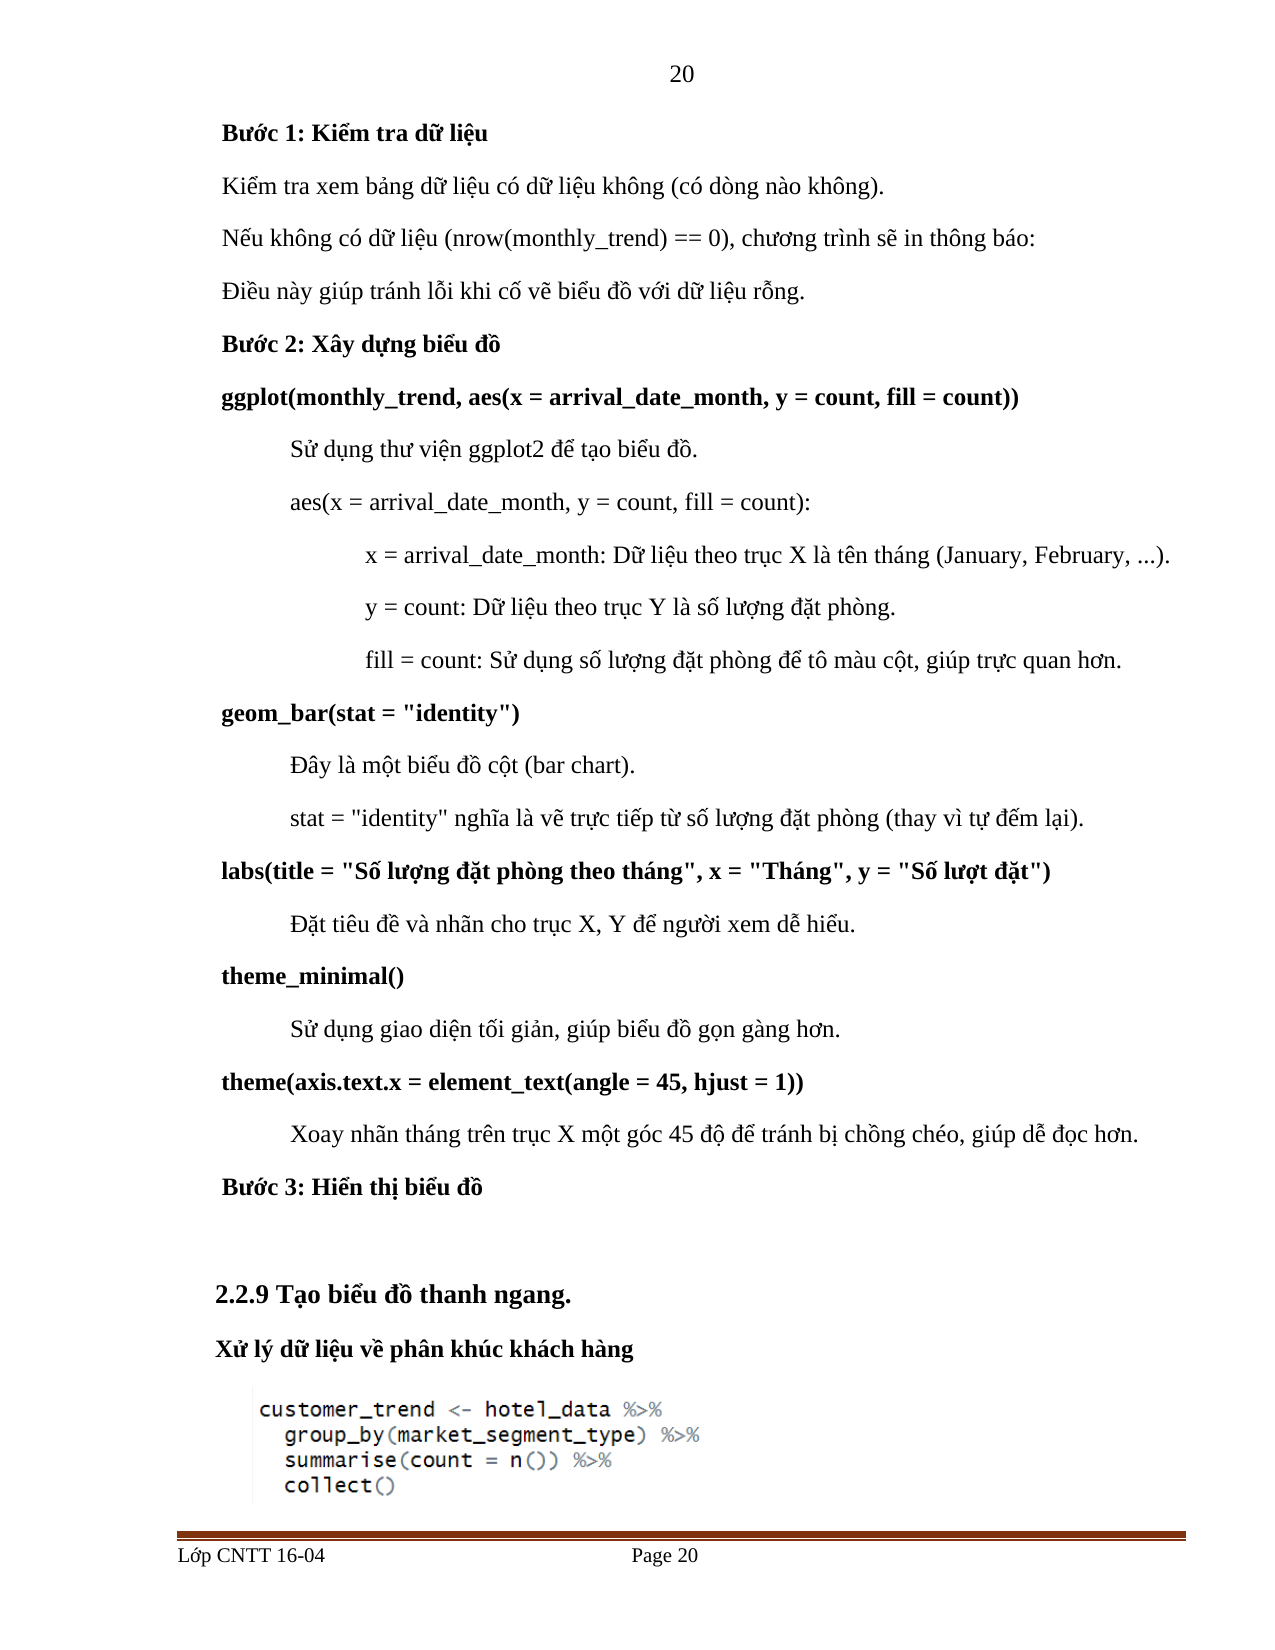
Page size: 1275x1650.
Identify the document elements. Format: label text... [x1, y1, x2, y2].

text theme(axis.text.x = element_text(angle = 45, hjust = 1)) [215, 1067, 1186, 1096]
text theme_minimal() [215, 961, 1186, 990]
text Bước 3: Hiển thị biểu đồ [222, 1172, 1186, 1201]
text Đặt tiêu đề và nhãn cho trục X, Y để người xem dễ hiểu. [290, 909, 1186, 937]
text aes(x = arrival_date_month, y = count, fill = count): [290, 487, 1186, 516]
text Nếu không có dữ liệu (nrow(monthly_trend) == 0), chương trình sẽ in thông báo: [222, 223, 1186, 252]
text Điều này giúp tránh lỗi khi cố vẽ biểu đồ với dữ liệu rỗng. [222, 276, 1186, 305]
text y = count: Dữ liệu theo trục Y là số lượng đặt phòng. [365, 592, 1186, 621]
picture [252, 1386, 721, 1504]
text Bước 2: Xây dựng biểu đồ [222, 329, 1186, 358]
text geom_bar(stat = "identity") [215, 698, 1186, 727]
text ggplot(monthly_trend, aes(x = arrival_date_month, y = count, fill = count)) [215, 382, 1186, 410]
text Sử dụng giao diện tối giản, giúp biểu đồ gọn gàng hơn. [290, 1014, 1186, 1043]
text x = arrival_date_month: Dữ liệu theo trục X là tên tháng (January, February, ...). [365, 540, 1186, 568]
text Xoay nhãn tháng trên trục X một góc 45 độ để tránh bị chồng chéo, giúp dễ đọc hơn. [290, 1119, 1186, 1148]
text Bước 1: Kiểm tra dữ liệu [222, 118, 1186, 147]
text Xử lý dữ liệu về phân khúc khách hàng [215, 1334, 1186, 1362]
text Đây là một biểu đồ cột (bar chart). [290, 751, 1186, 779]
text Sử dụng thư viện ggplot2 để tạo biểu đồ. [290, 434, 1186, 463]
text Kiểm tra xem bảng dữ liệu có dữ liệu không (có dòng nào không). [222, 171, 1186, 199]
text stat = "identity" nghĩa là vẽ trực tiếp từ số lượng đặt phòng (thay vì tự đếm lại). [290, 803, 1186, 832]
text 2.2.9 Tạo biểu đồ thanh ngang. [215, 1278, 1186, 1309]
text fill = count: Sử dụng số lượng đặt phòng để tô màu cột, giúp trực quan hơn. [365, 645, 1186, 674]
text labs(title = "Số lượng đặt phòng theo tháng", x = "Tháng", y = "Số lượt đặt") [215, 856, 1186, 885]
